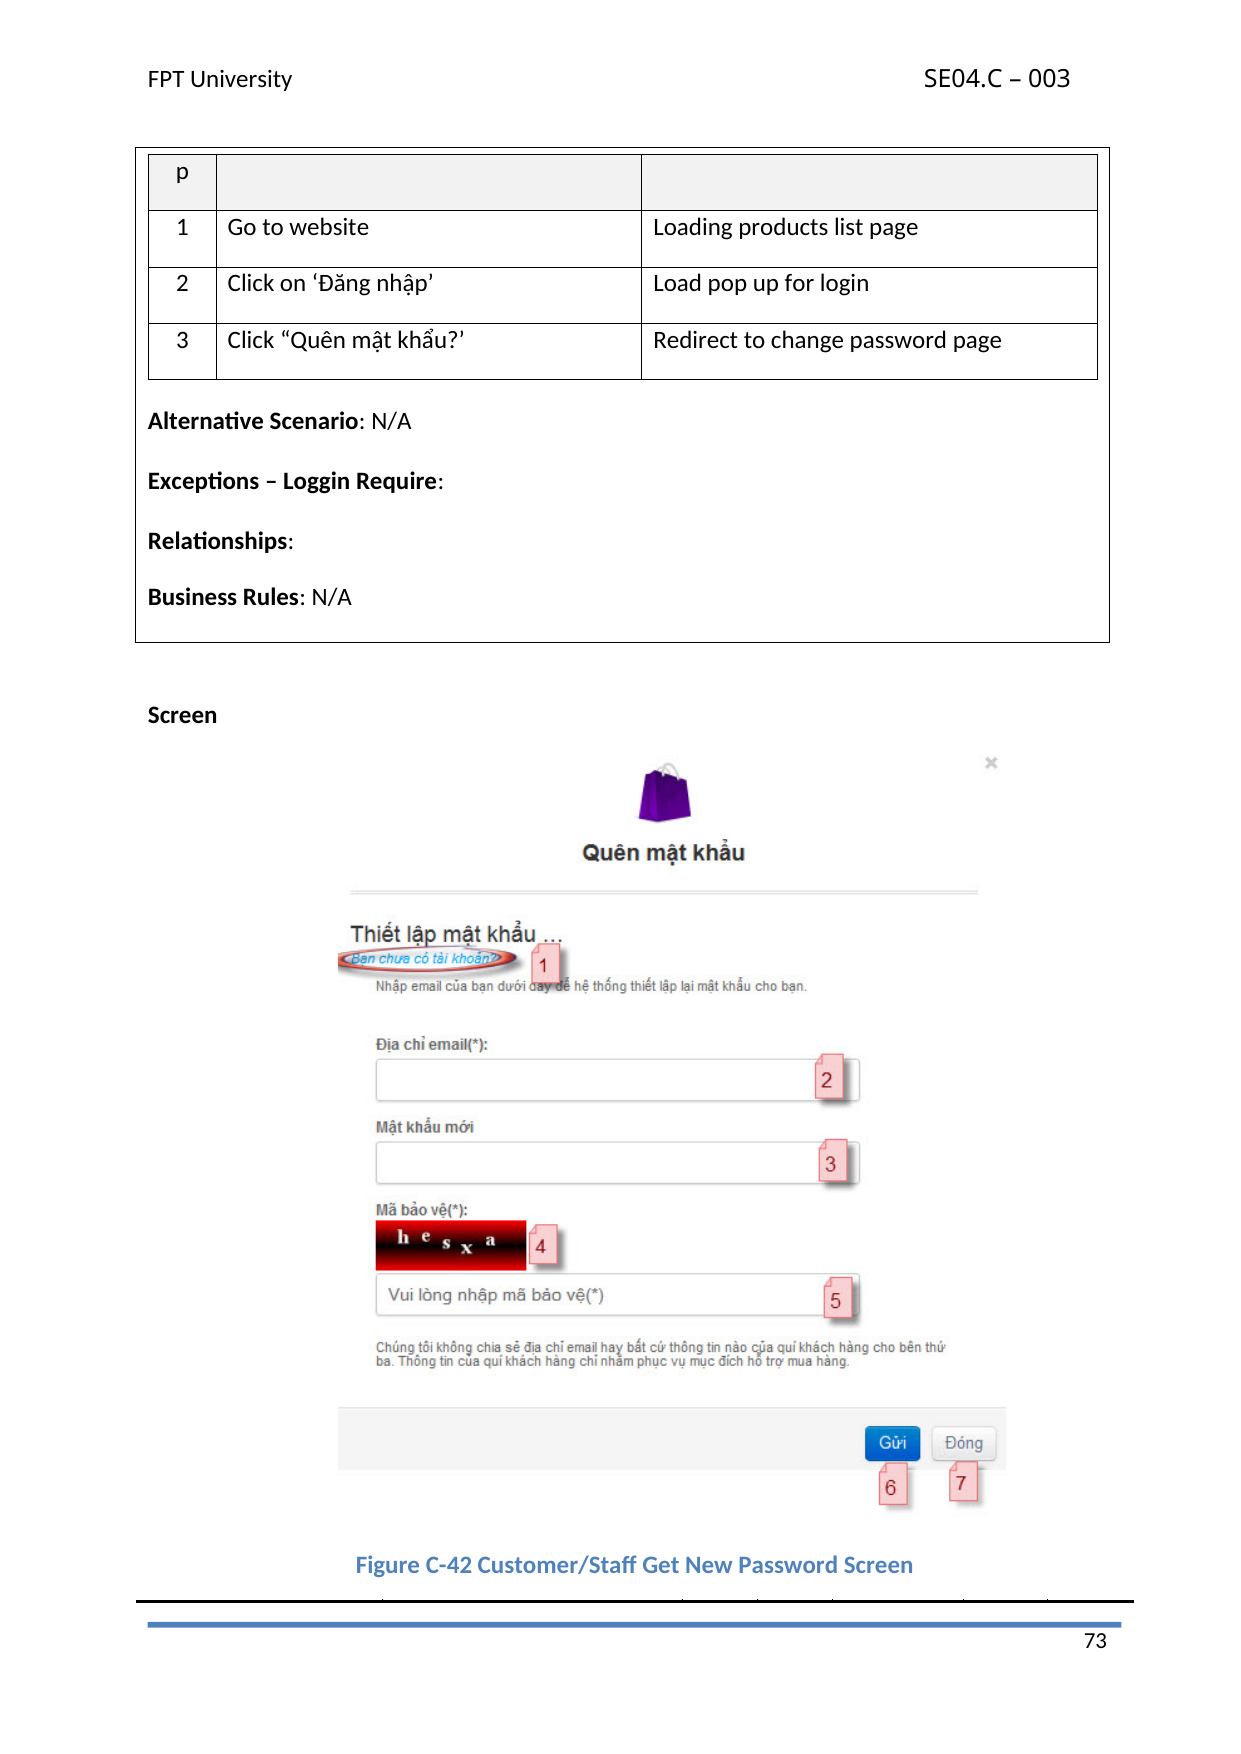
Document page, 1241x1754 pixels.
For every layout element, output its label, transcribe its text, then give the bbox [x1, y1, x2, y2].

text Screen [148, 699, 1122, 729]
picture [337, 755, 1007, 1524]
text Figure C-42 Customer/Staff Get New Password Screen [148, 1549, 1122, 1579]
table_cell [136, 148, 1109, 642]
